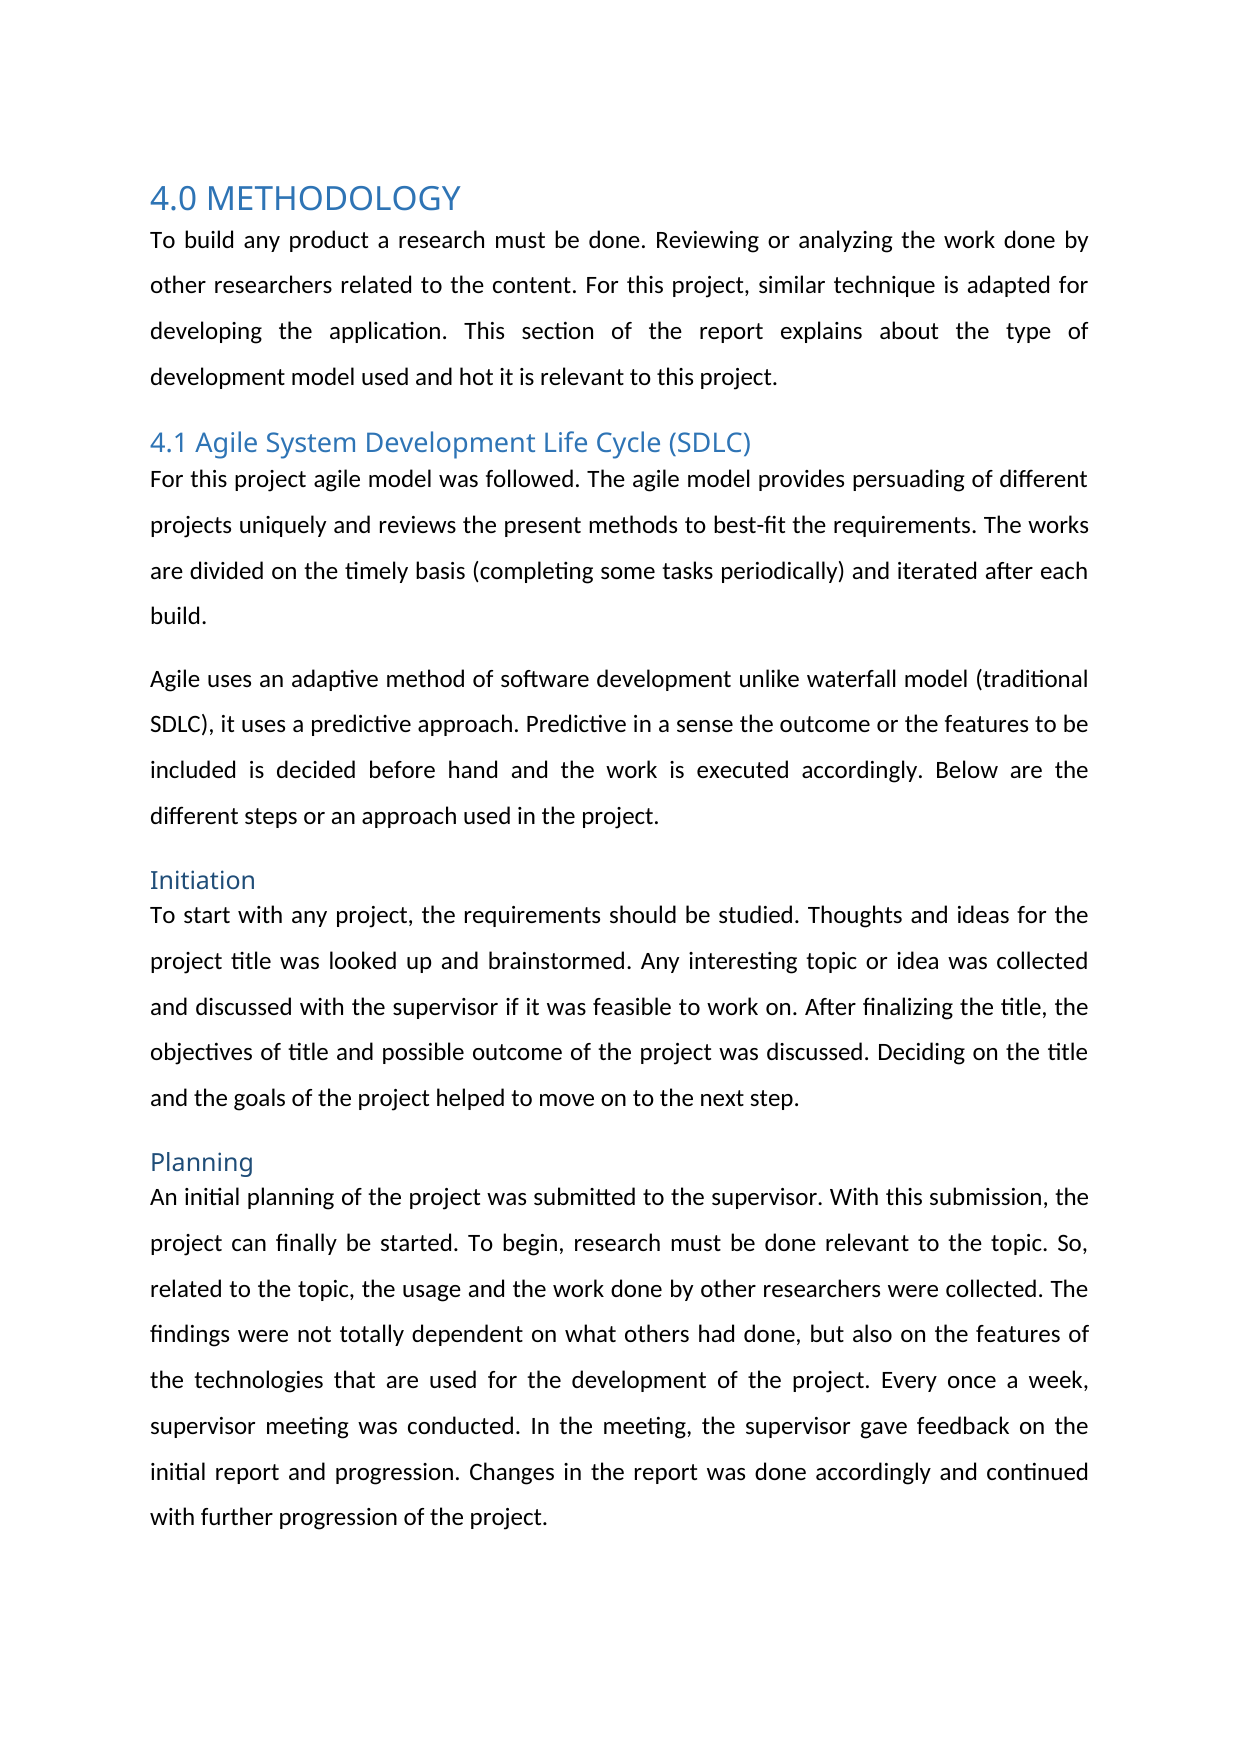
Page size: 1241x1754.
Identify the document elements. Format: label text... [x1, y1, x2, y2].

text To start with any project, the requirements should be studied. Thoughts and ideas for the project title was looked up and brainstormed. Any interesting topic or idea was collected and discussed with the supervisor if it was feasible to work on. After finalizing the title, the objectives of title and possible outcome of the project was discussed. Deciding on the title and the goals of the project helped to move on to the next step. [150, 899, 1090, 1113]
subtitle 4.1 Agile System Development Life Cycle (SDLC) [150, 423, 1090, 460]
text To build any product a research must be done. Reviewing or analyzing the work done by other researchers related to the content. For this project, similar technique is adapted for developing the application. This section of the report explains about the type of development model used and hot it is relevant to this project. [150, 224, 1090, 392]
subtitle 4.0 METHODOLOGY [150, 175, 1090, 220]
text An initial planning of the project was submitted to the supervisor. With this submission, the project can finally be started. To begin, research must be done relevant to the topic. So, related to the topic, the usage and the work done by other researchers were collected. The findings were not totally dependent on what others had done, but also on the features of the technologies that are used for the development of the project. Every once a week, supervisor meeting was conducted. In the meeting, the supervisor gave feedback on the initial report and progression. Changes in the report was done accordingly and continued with further progression of the project. [150, 1181, 1090, 1532]
subtitle Initiation [150, 862, 1090, 897]
text For this project agile model was followed. The agile model provides persuading of different projects uniquely and reviews the present methods to best-fit the requirements. The works are divided on the timely basis (completing some tasks periodically) and iterated after each build. [150, 463, 1090, 631]
subtitle Planning [150, 1144, 1090, 1179]
text Agile uses an adaptive method of software development unlike waterfall model (traditional SDLC), it uses a predictive approach. Predictive in a sense the outcome or the features to be included is decided before hand and the work is executed accordingly. Below are the different steps or an approach used in the project. [150, 663, 1090, 831]
